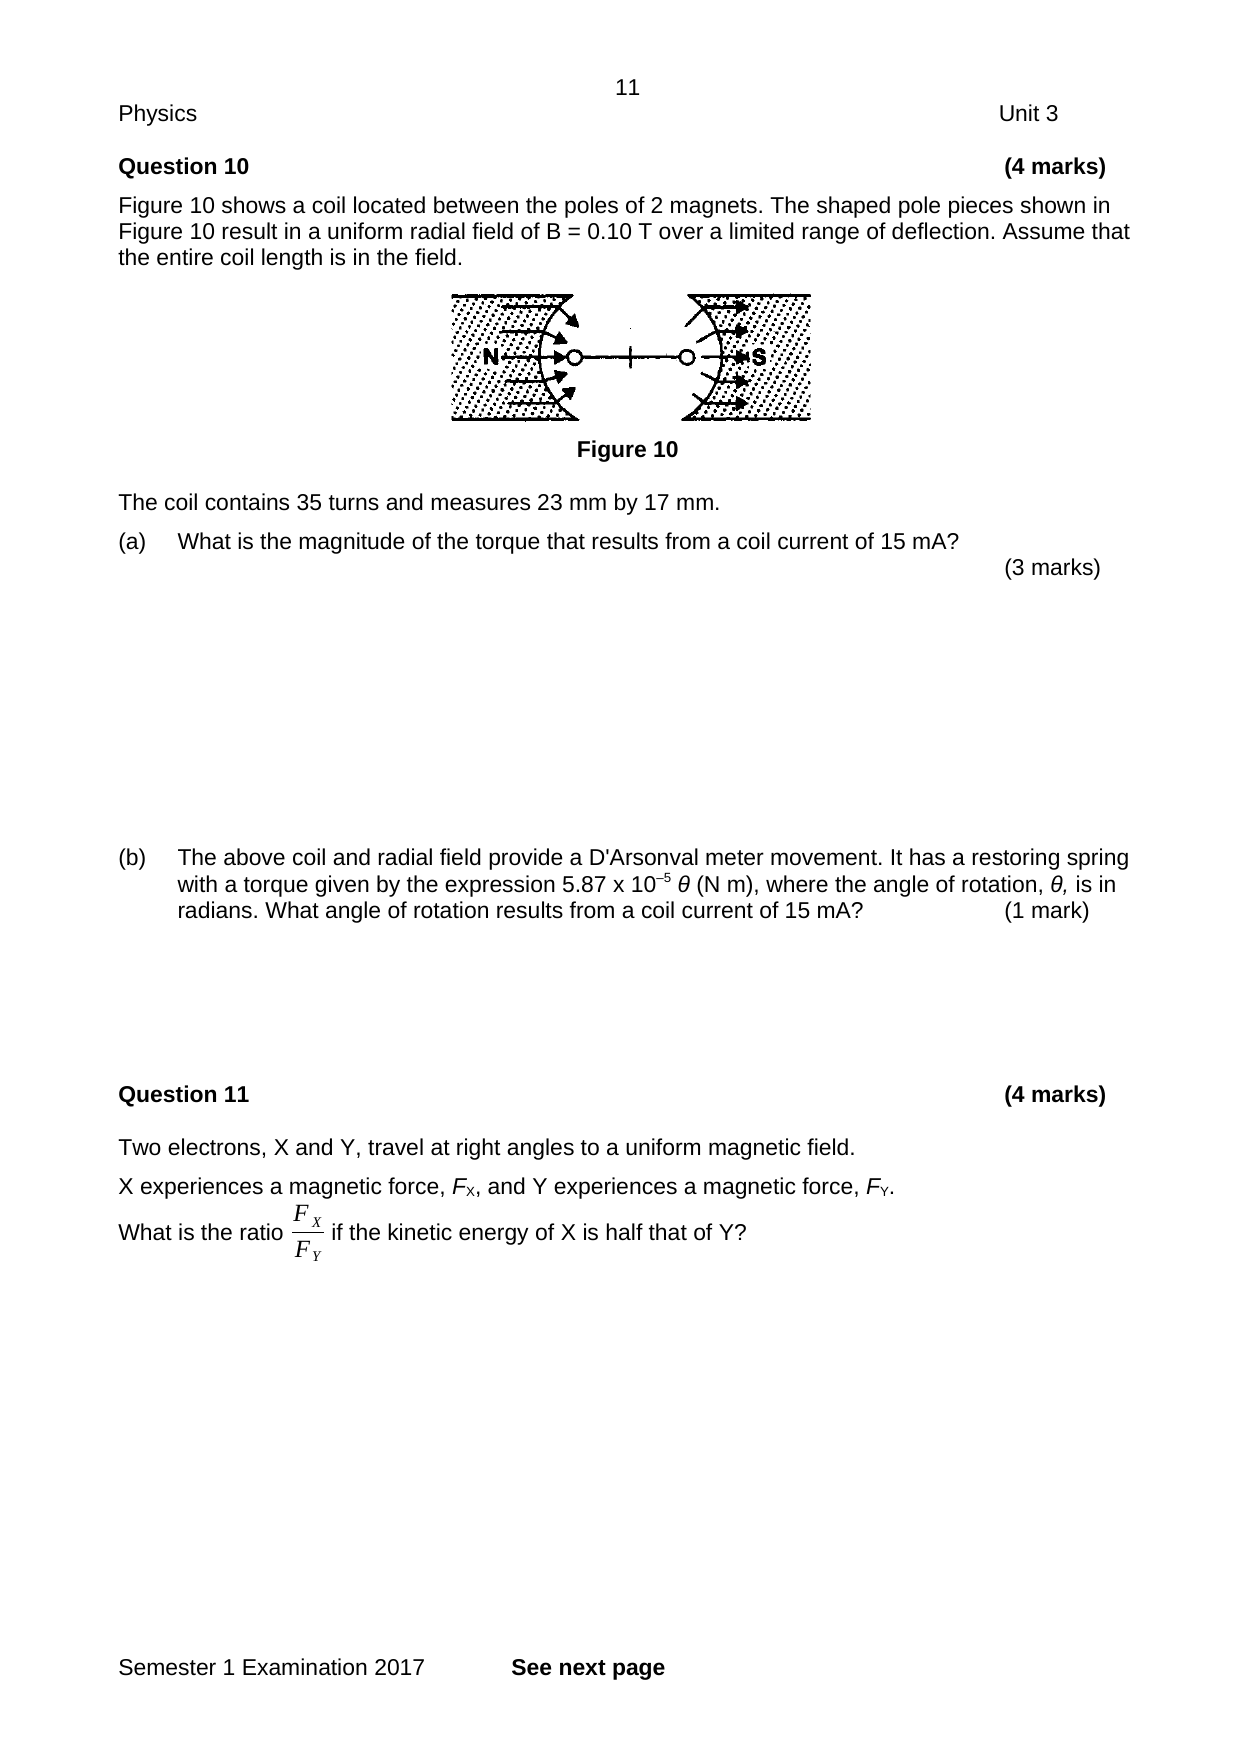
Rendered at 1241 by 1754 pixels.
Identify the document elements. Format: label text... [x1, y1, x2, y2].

text Question 11 (4 marks) [118, 1081, 1137, 1108]
list What is the magnitude of the torque that results from a coil current of 15 mA? [118, 528, 1137, 554]
text Figure 10 [118, 436, 1137, 463]
text What is the ratio if the kinetic energy of X is half that of Y? [118, 1199, 1137, 1266]
text Figure 10 shows a coil located between the poles of 2 magnets. The shaped pole pieces shown in Figure 10 result in a uniform radial field of B = 0.10 T over a limited range of deflection. Assume that the entire coil length is in the field. [118, 192, 1137, 271]
text (3 marks) [118, 554, 1137, 581]
text Question 10 (4 marks) [118, 153, 1137, 179]
text The coil contains 35 turns and measures 23 mm by 17 mm. [118, 489, 1137, 515]
picture [408, 277, 847, 431]
text X experiences a magnetic force, FX, and Y experiences a magnetic force, FY. [118, 1173, 1137, 1199]
list The above coil and radial field provide a D'Arsonval meter movement. It has a restoring spring with a torque given by the expression 5.87 x 10–5 θ (N m), where the angle of rotation, θ, is in radians. What angle of rotation results from a coil current of 15 mA? (1 mark) [118, 844, 1137, 923]
text Two electrons, X and Y, travel at right angles to a uniform magnetic field. [118, 1134, 1137, 1160]
